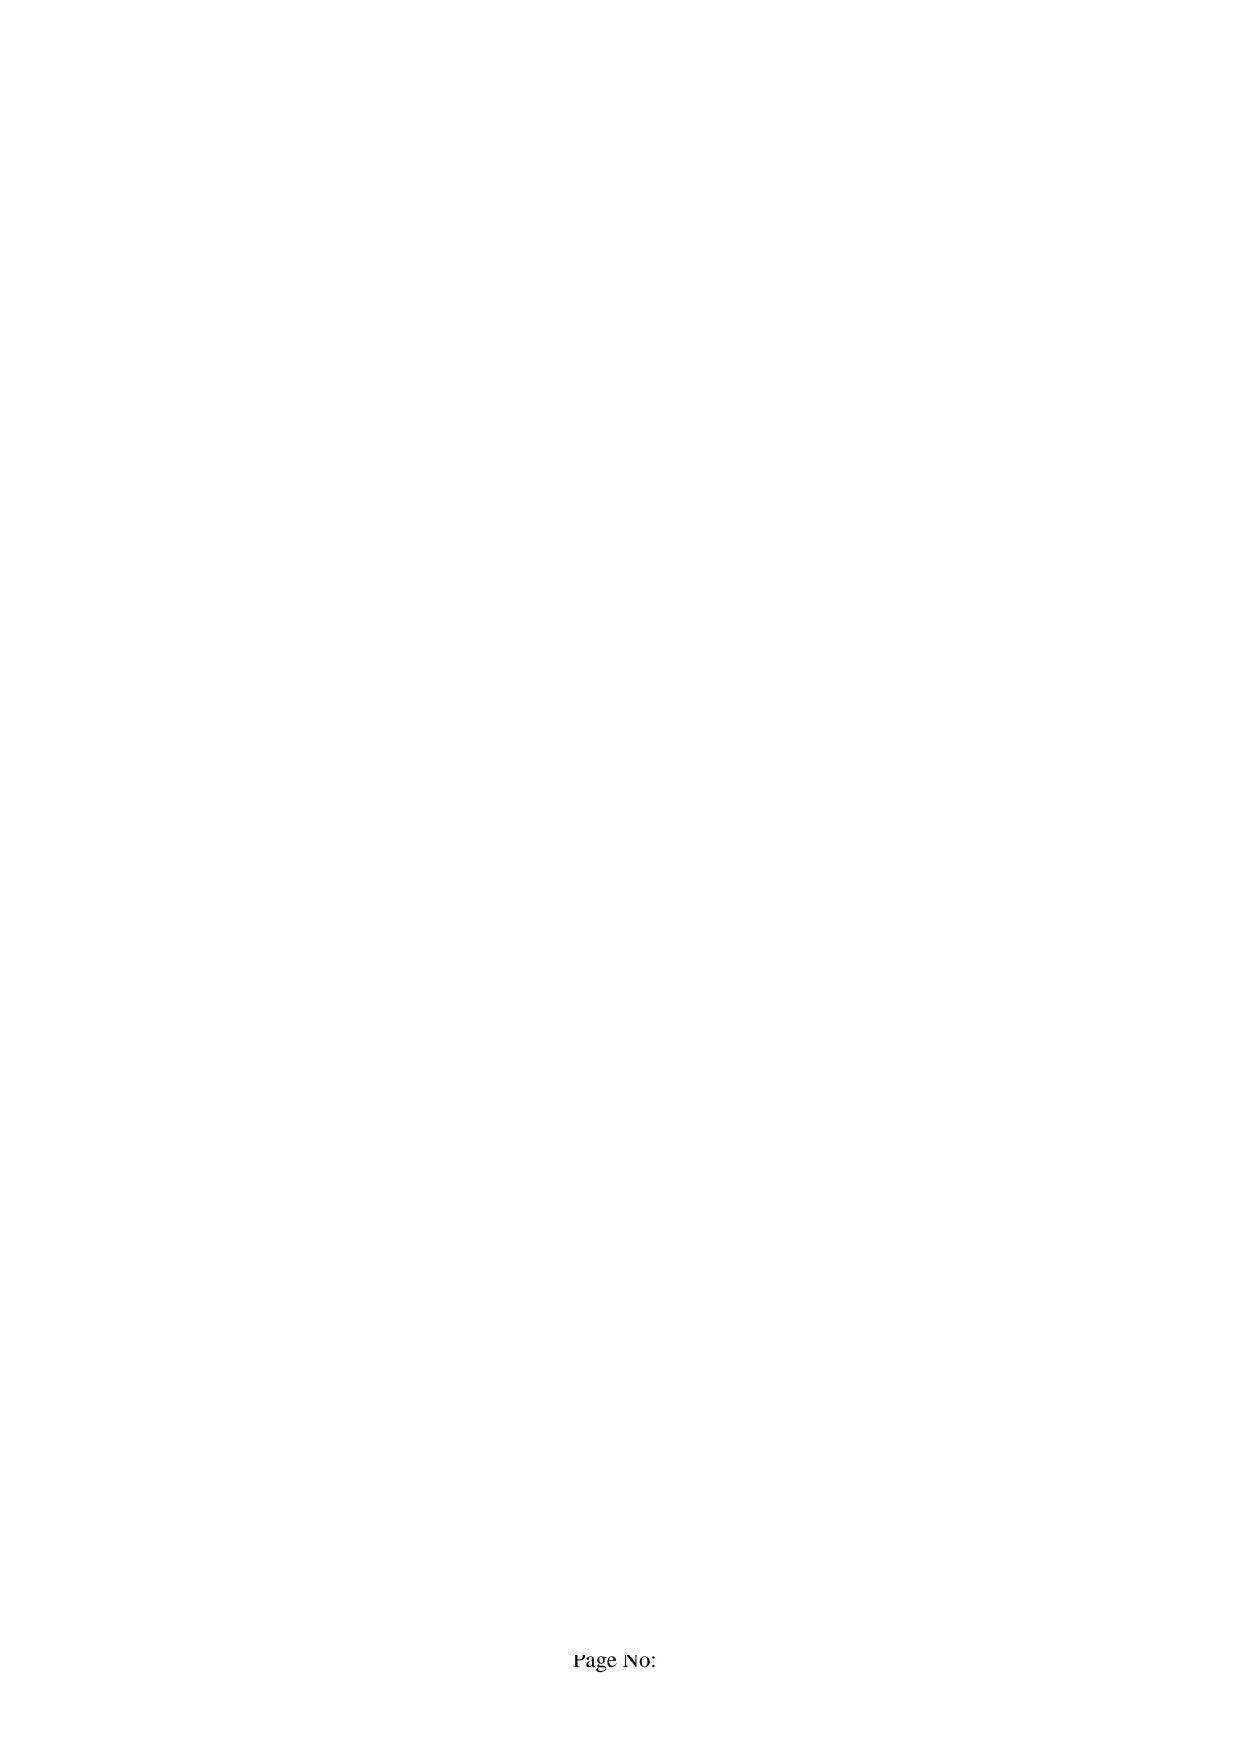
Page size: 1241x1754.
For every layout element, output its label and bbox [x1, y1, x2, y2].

picture [571, 1655, 657, 1673]
